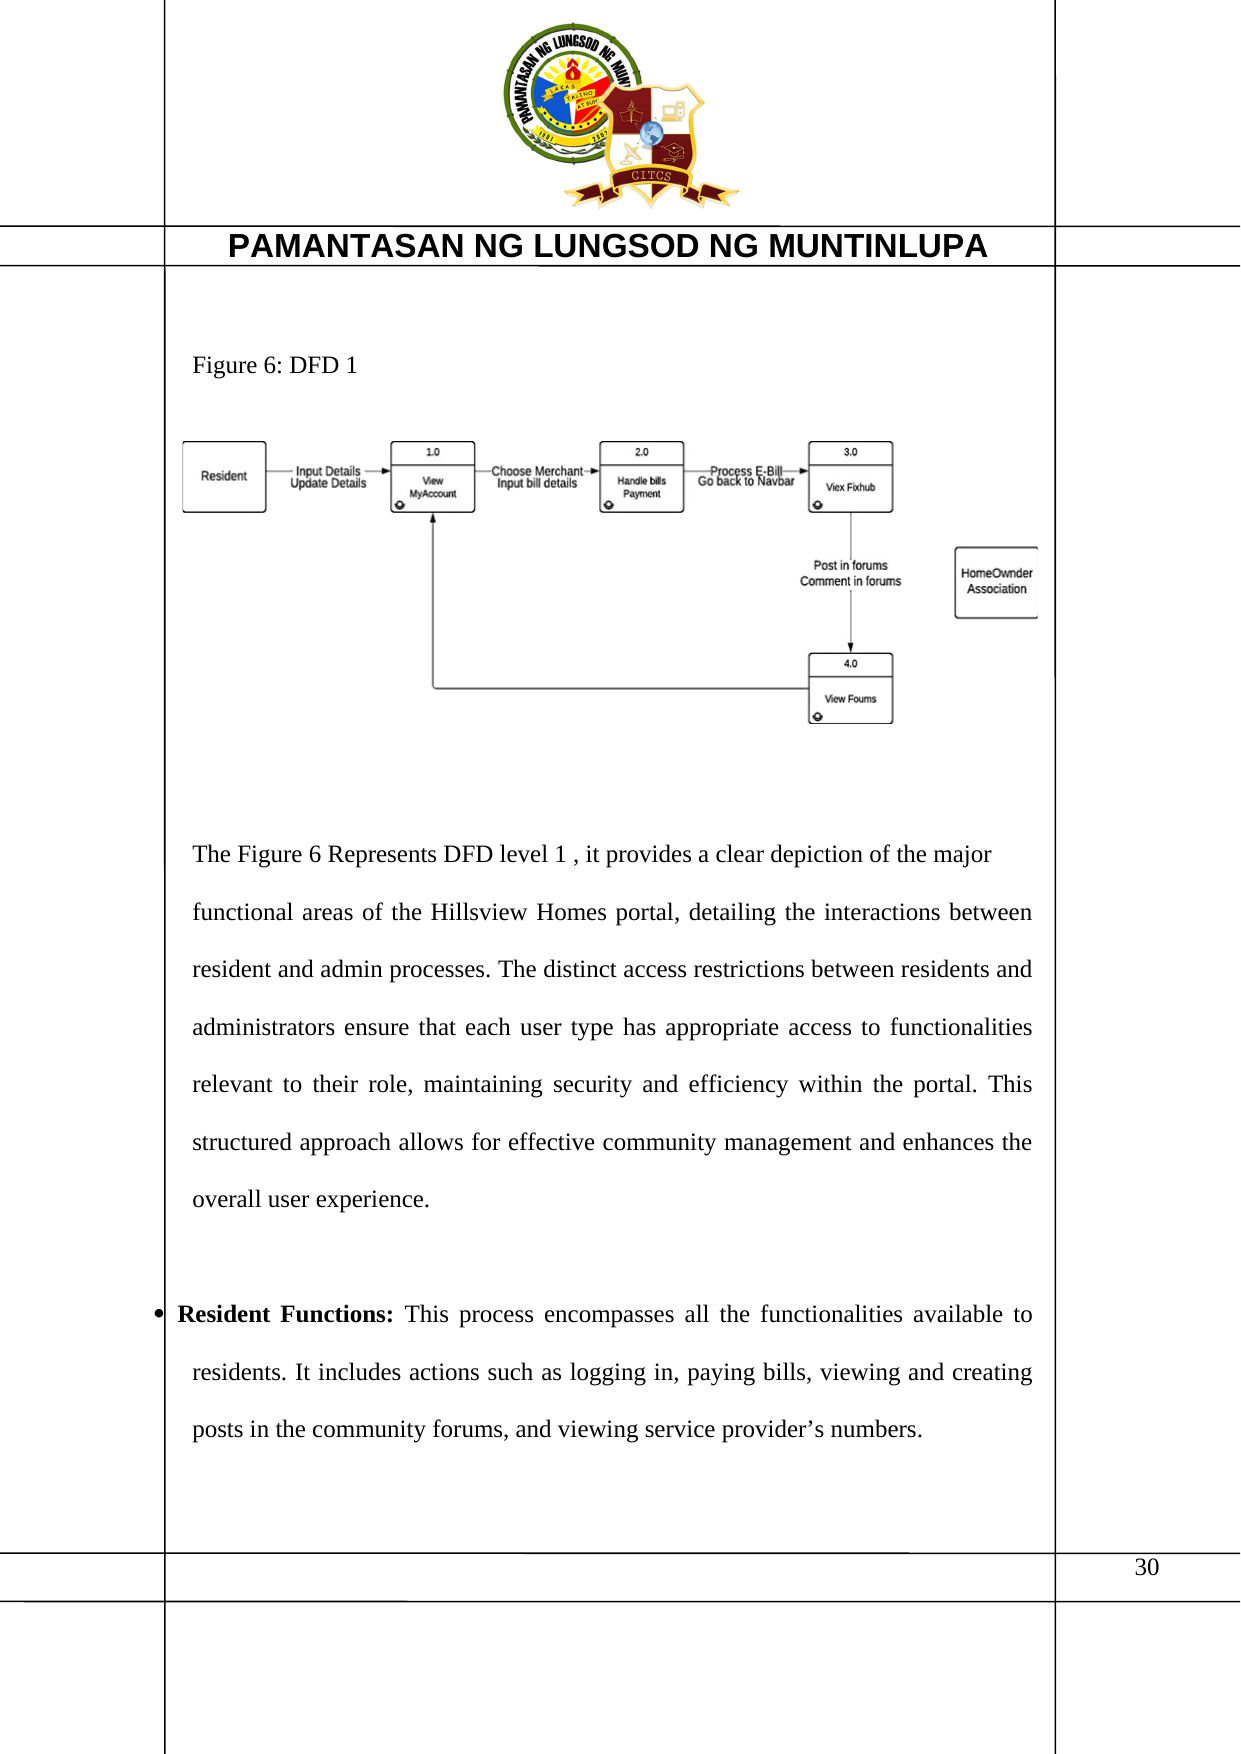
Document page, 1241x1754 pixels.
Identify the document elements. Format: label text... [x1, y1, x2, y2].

picture [500, 20, 740, 210]
text The Figure 6 Represents DFD level 1 , it provides a clear depiction of the major [192, 839, 1033, 868]
picture [181, 441, 1037, 723]
text functional areas of the Hillsview Homes portal, detailing the interactions between resident and admin processes. The distinct access restrictions between residents and administrators ensure that each user type has appropriate access to functionalities relevant to their role, maintaining security and efficiency within the portal. This structured approach allows for effective community management and enhances the overall user experience. [192, 897, 1033, 1213]
list Resident Functions: This process encompasses all the functionalities available to residents. It includes actions such as logging in, paying bills, viewing and creating posts in the community forums, and viewing service provider’s numbers. [154, 1299, 1033, 1443]
text Figure 6: DFD 1 [192, 350, 1033, 379]
